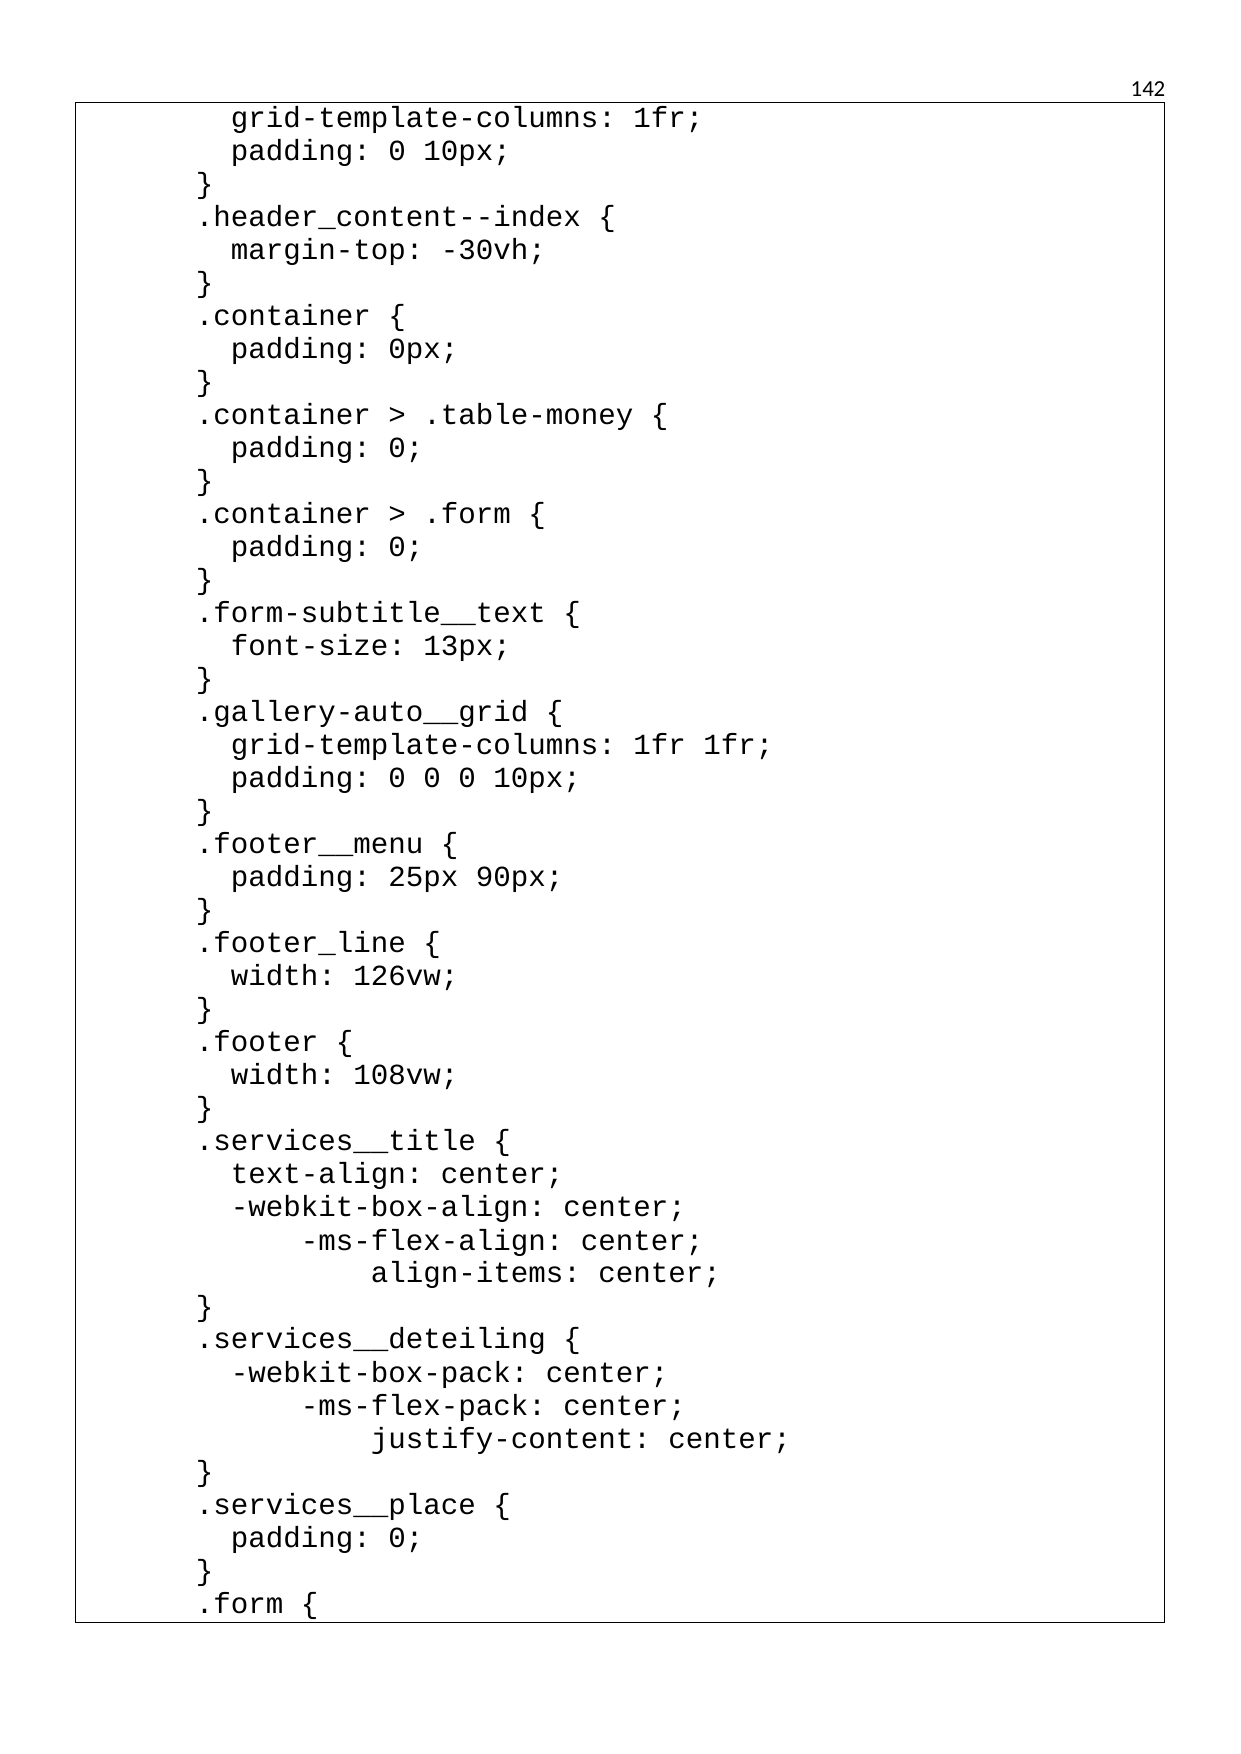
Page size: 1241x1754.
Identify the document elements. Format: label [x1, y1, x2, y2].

table_header [76, 103, 1164, 1622]
